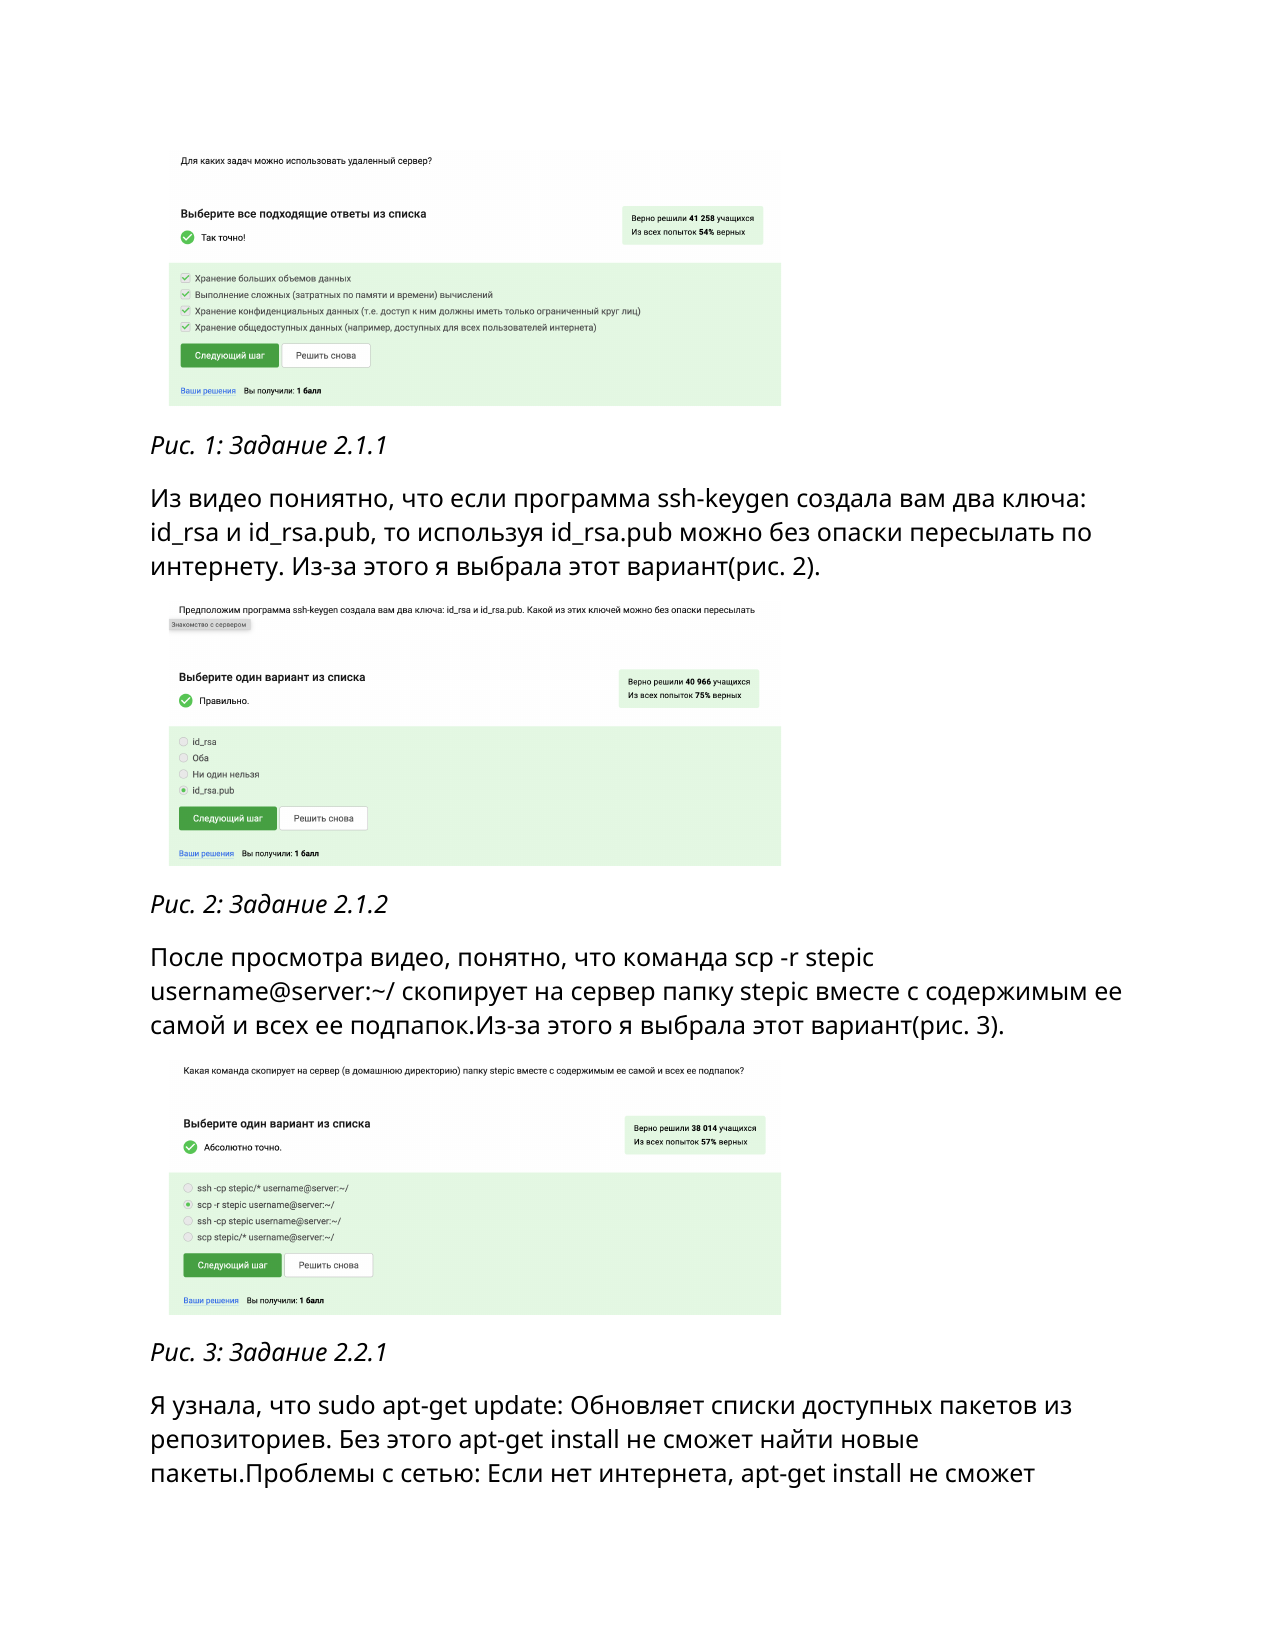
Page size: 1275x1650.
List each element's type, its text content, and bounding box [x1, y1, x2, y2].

text Рис. 1: Задание 2.1.1 [150, 428, 1125, 462]
text После просмотра видео, понятно, что команда scp -r stepic username@server:~/ скопирует на сервер папку stepic вместе с содержимым ее самой и всех ее подпапок.Из-за этого я выбрала этот вариант(рис. 3). [150, 939, 1125, 1042]
text Рис. 2: Задание 2.1.2 [150, 887, 1125, 921]
text Рис. 3: Задание 2.2.1 [150, 1335, 1125, 1369]
text Из видео пониятно, что если программа ssh-keygen создала вам два ключа: id_rsa и id_rsa.pub, то используя id_rsa.pub можно без опаски пересылать по интернету. Из-за этого я выбрала этот вариант(рис. 2). [150, 481, 1125, 583]
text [150, 1388, 1125, 1490]
picture [168, 150, 782, 407]
picture [168, 601, 782, 866]
picture [168, 1060, 782, 1315]
